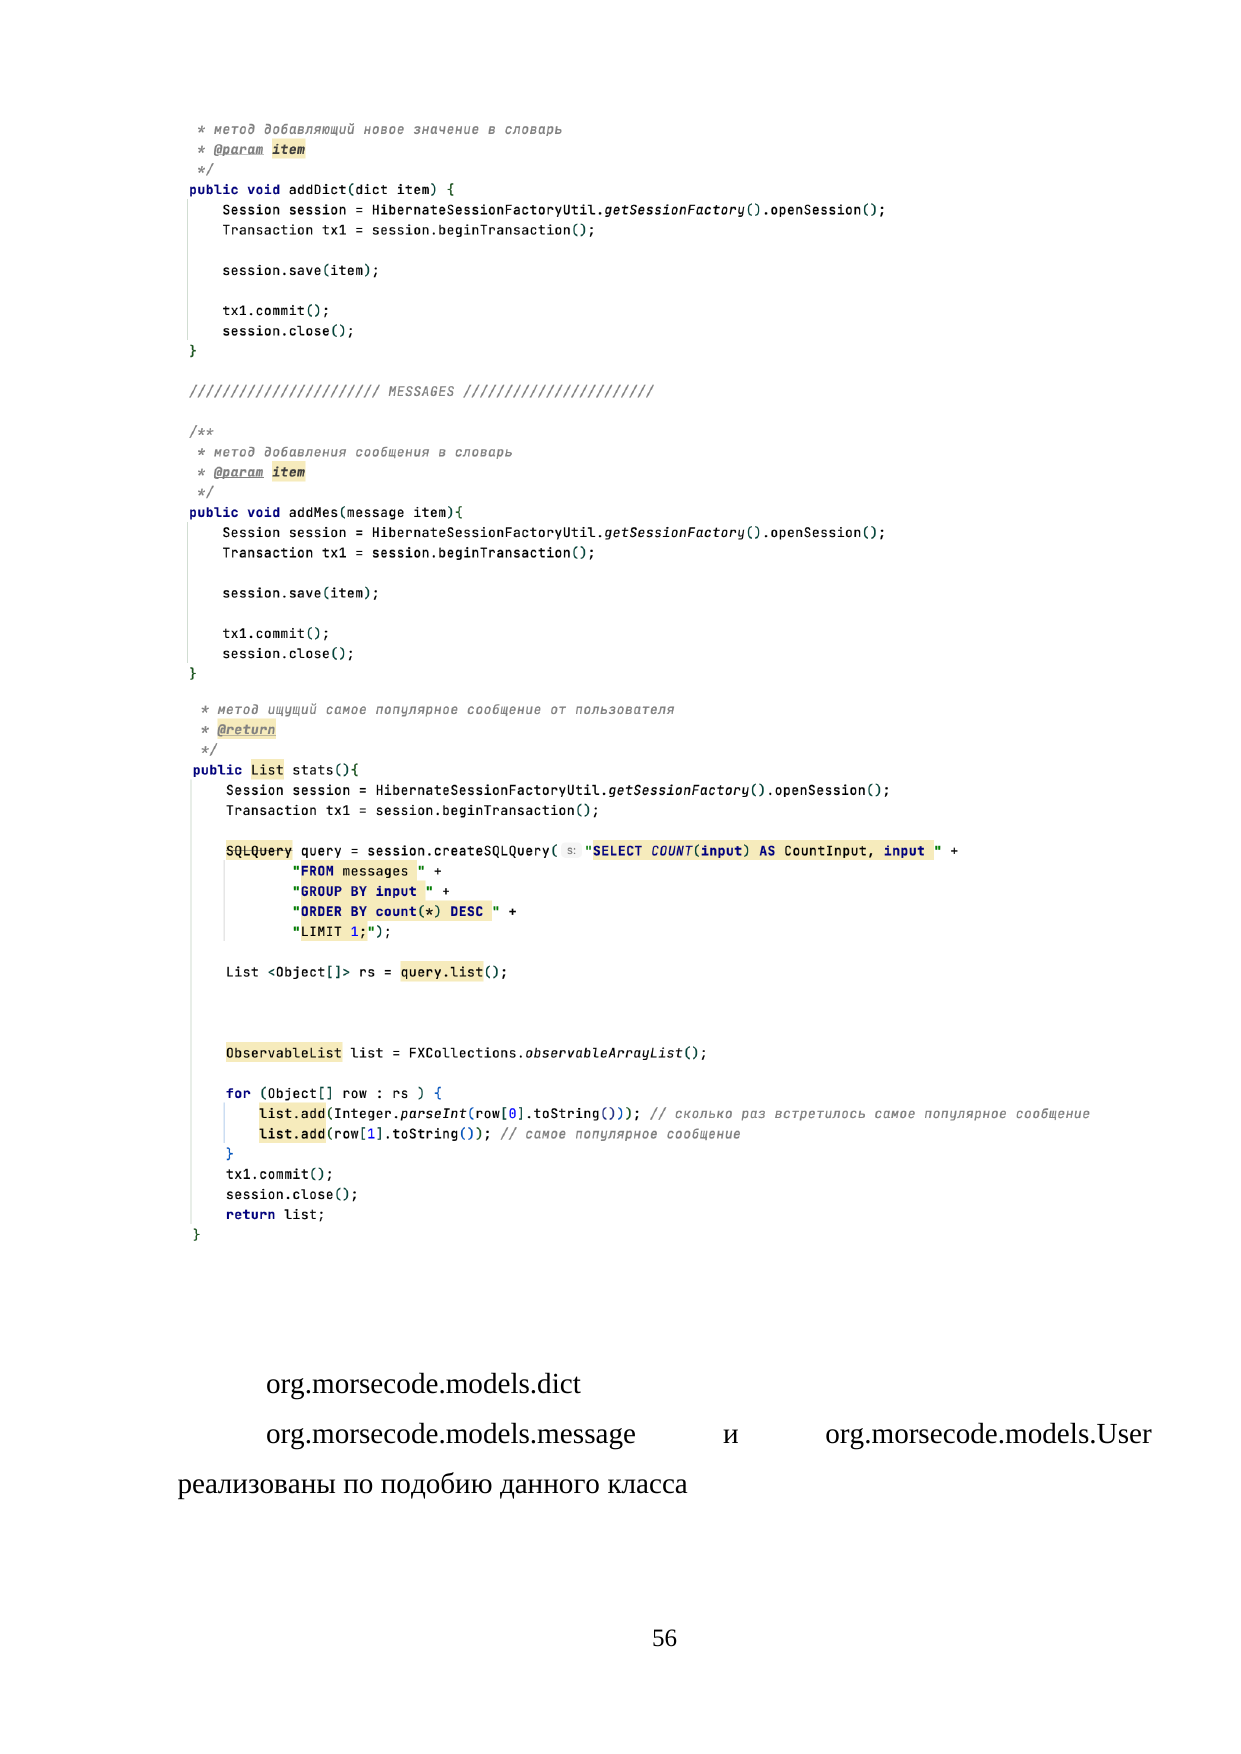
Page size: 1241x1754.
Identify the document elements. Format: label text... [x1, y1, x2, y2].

list org.morsecode.models.dict [177, 1366, 1152, 1399]
list org.morsecode.models.message и org.morsecode.models.User реализованы по подобию данного класса [177, 1416, 1152, 1500]
picture [177, 697, 1152, 1251]
picture [177, 118, 1152, 684]
